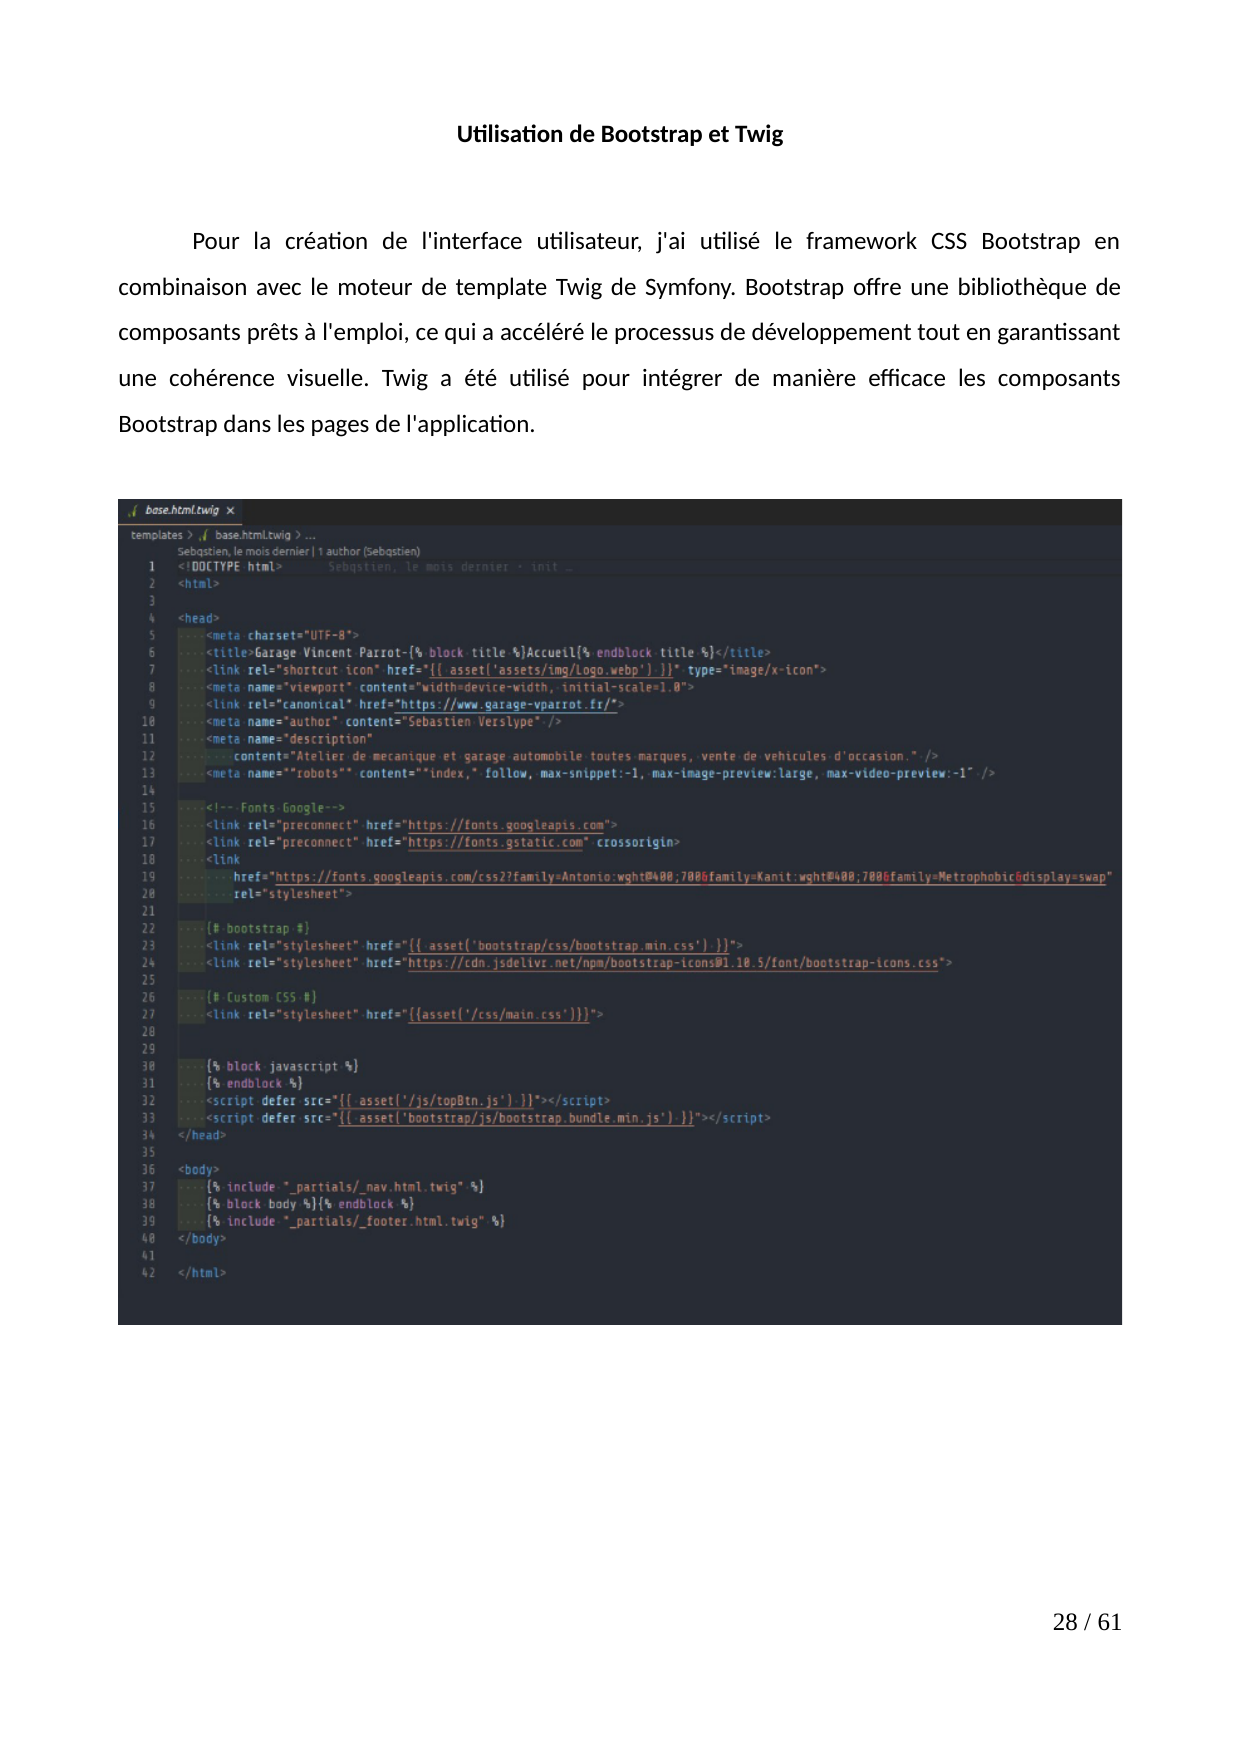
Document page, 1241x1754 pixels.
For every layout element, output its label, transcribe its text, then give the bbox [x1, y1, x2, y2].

text Pour la création de l'interface utilisateur, j'ai utilisé le framework CSS Bootstrap en combinaison avec le moteur de template Twig de Symfony. Bootstrap offre une bibliothèque de composants prêts à l'emploi, ce qui a accéléré le processus de développement tout en garantissant une cohérence visuelle. Twig a été utilisé pour intégrer de manière efficace les composants Bootstrap dans les pages de l'application. [118, 225, 1122, 438]
text Utilisation de Bootstrap et Twig [118, 118, 1122, 149]
picture [118, 499, 1123, 1325]
